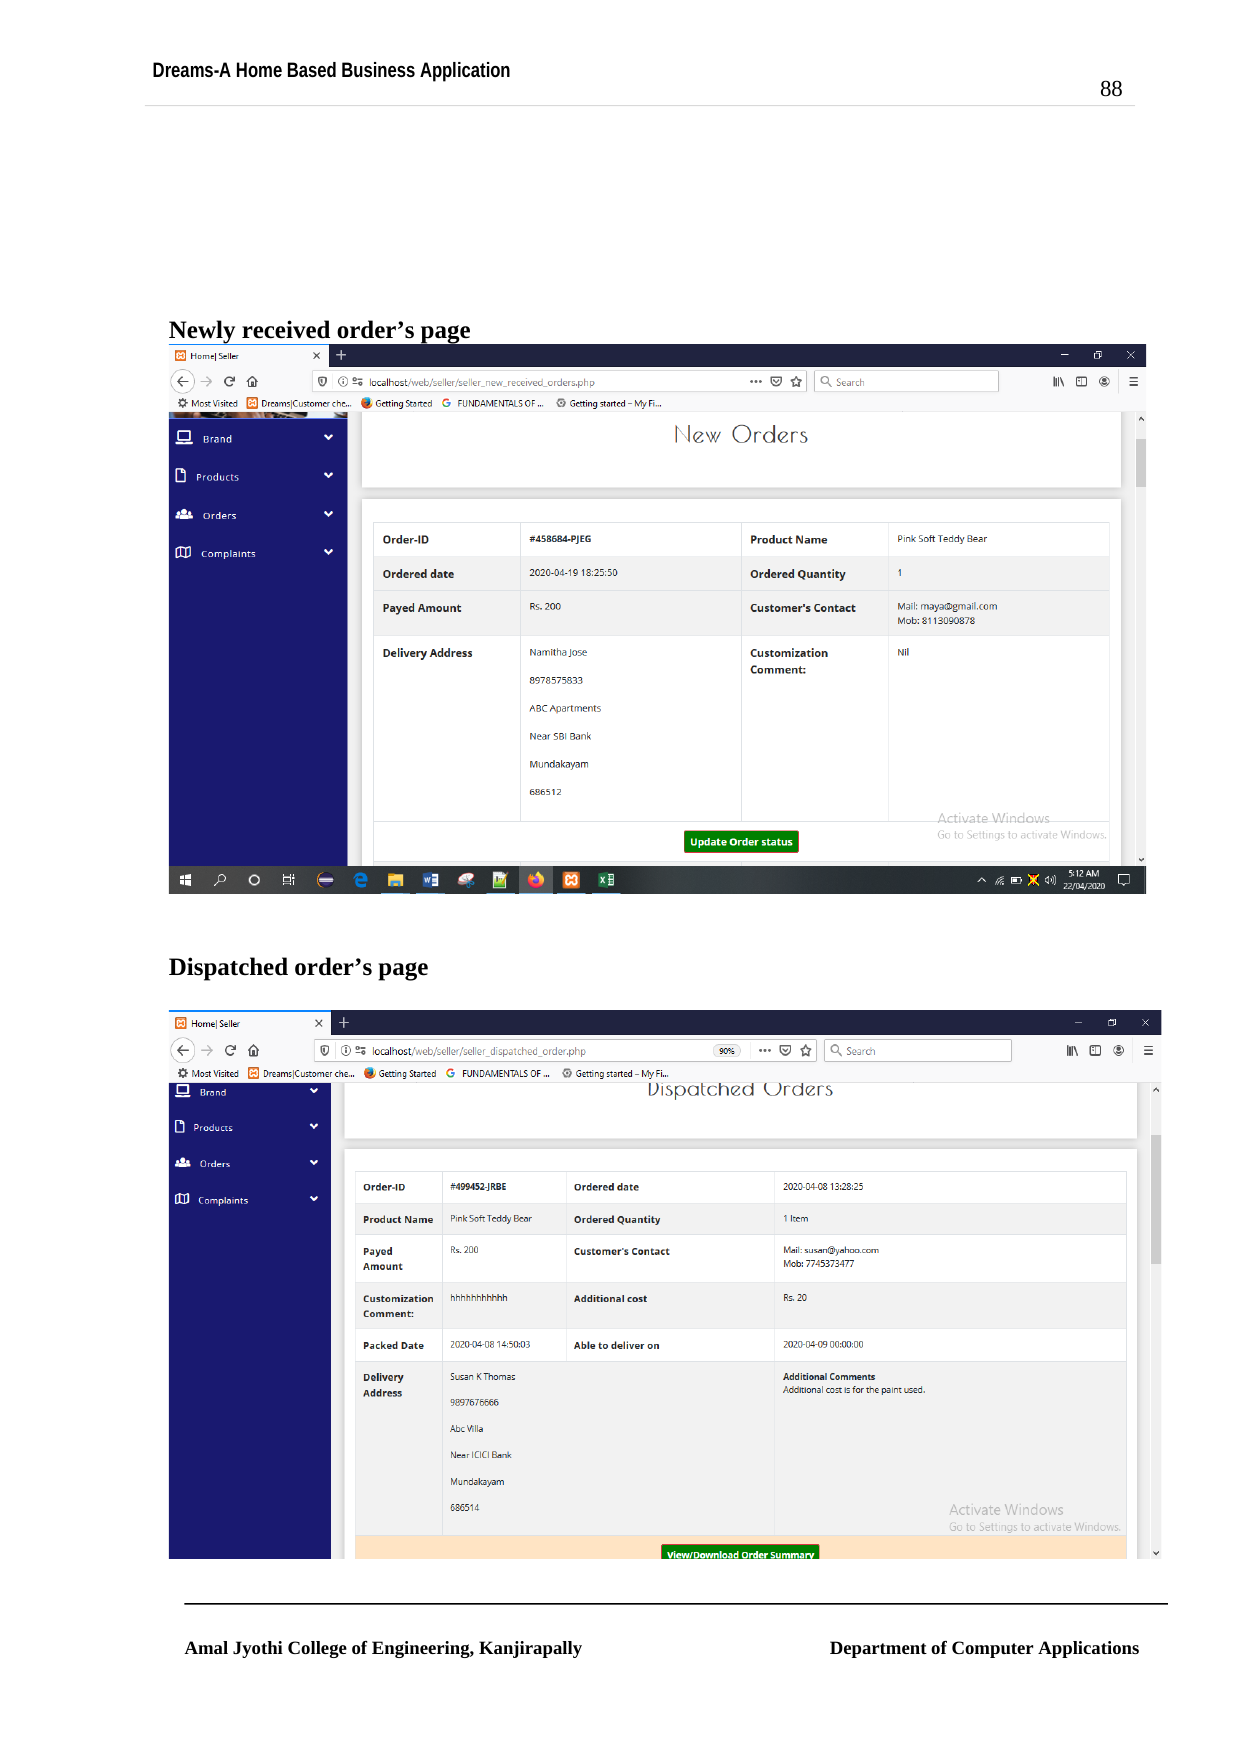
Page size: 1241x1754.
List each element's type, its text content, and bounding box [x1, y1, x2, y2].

picture [168, 344, 1147, 894]
text Newly received order’s page [169, 315, 1115, 344]
picture [168, 1010, 1162, 1559]
text Dispatched order’s page [169, 952, 1115, 981]
